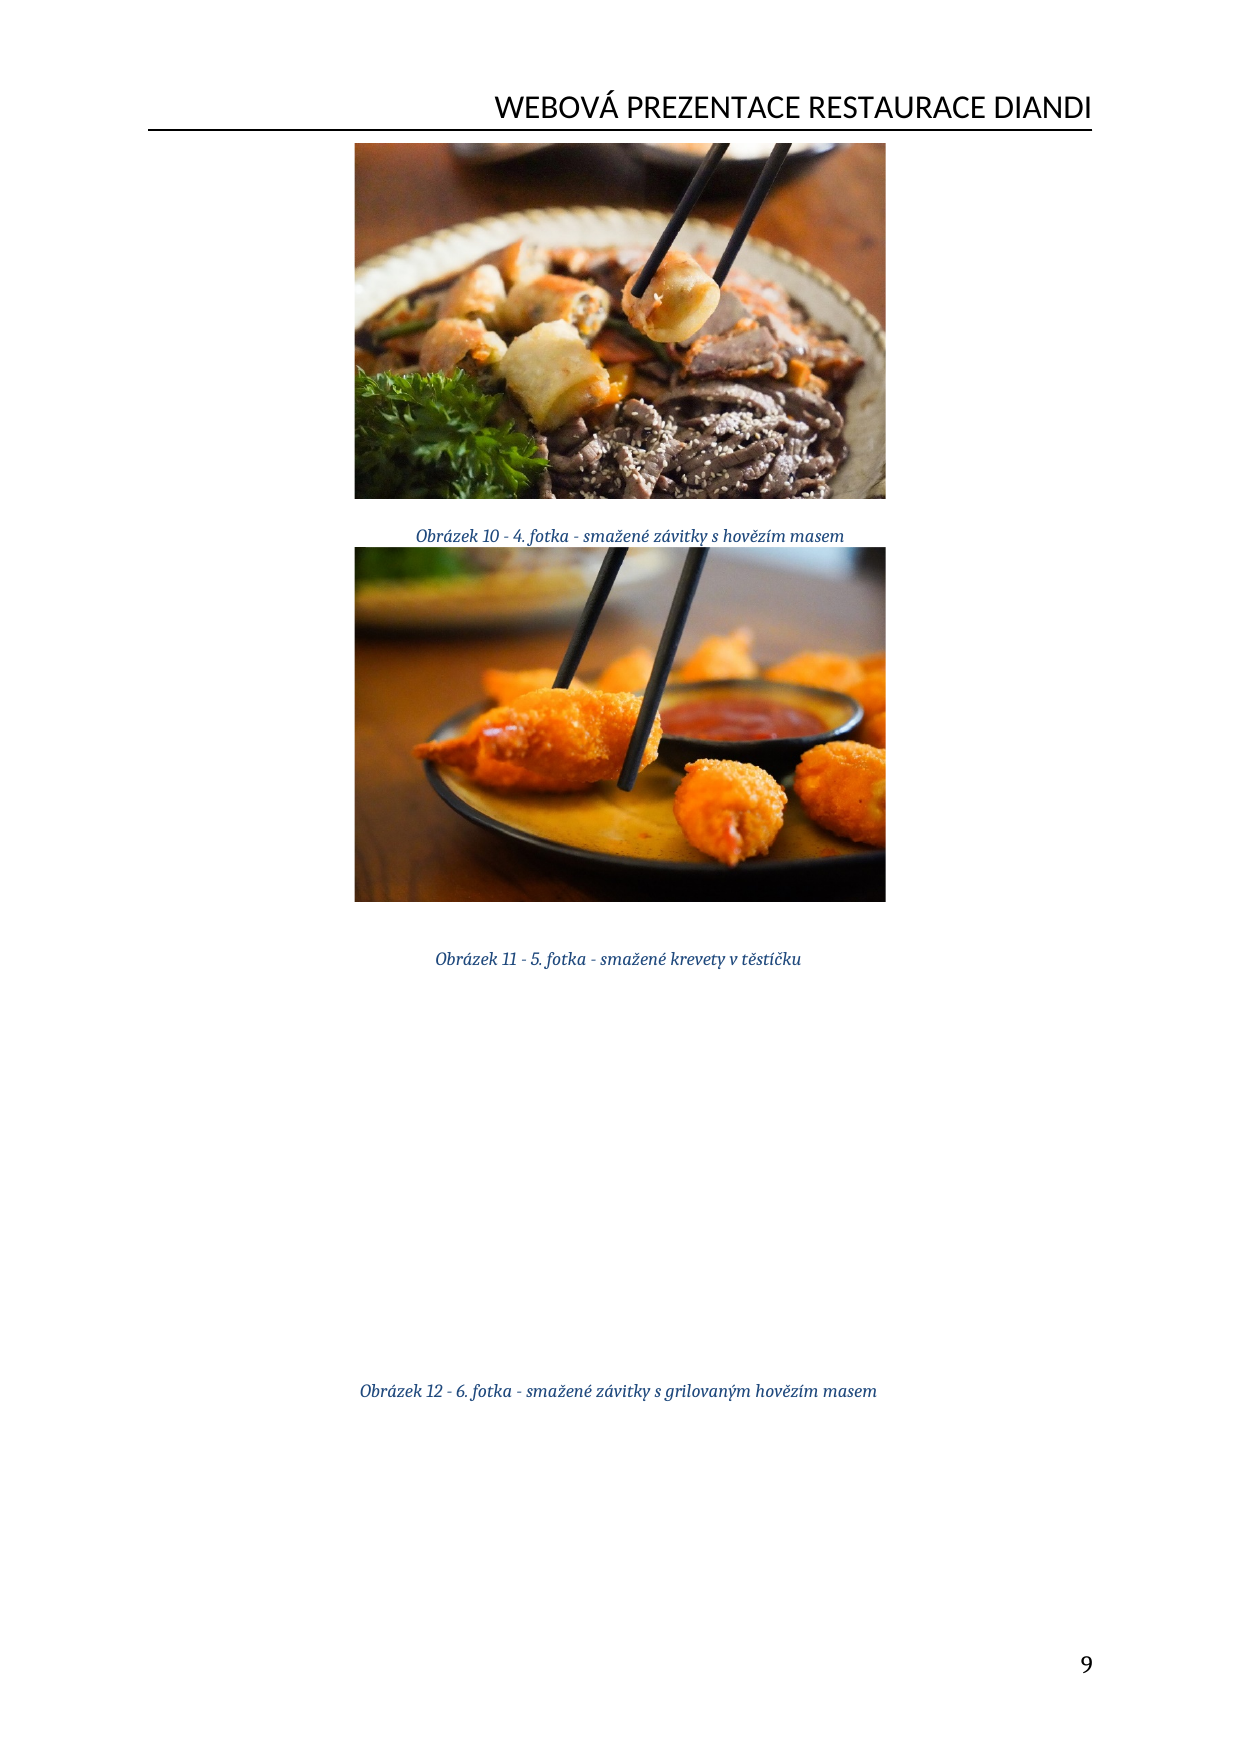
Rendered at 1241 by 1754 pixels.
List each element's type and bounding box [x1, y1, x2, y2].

picture [354, 143, 886, 499]
picture [354, 547, 886, 902]
